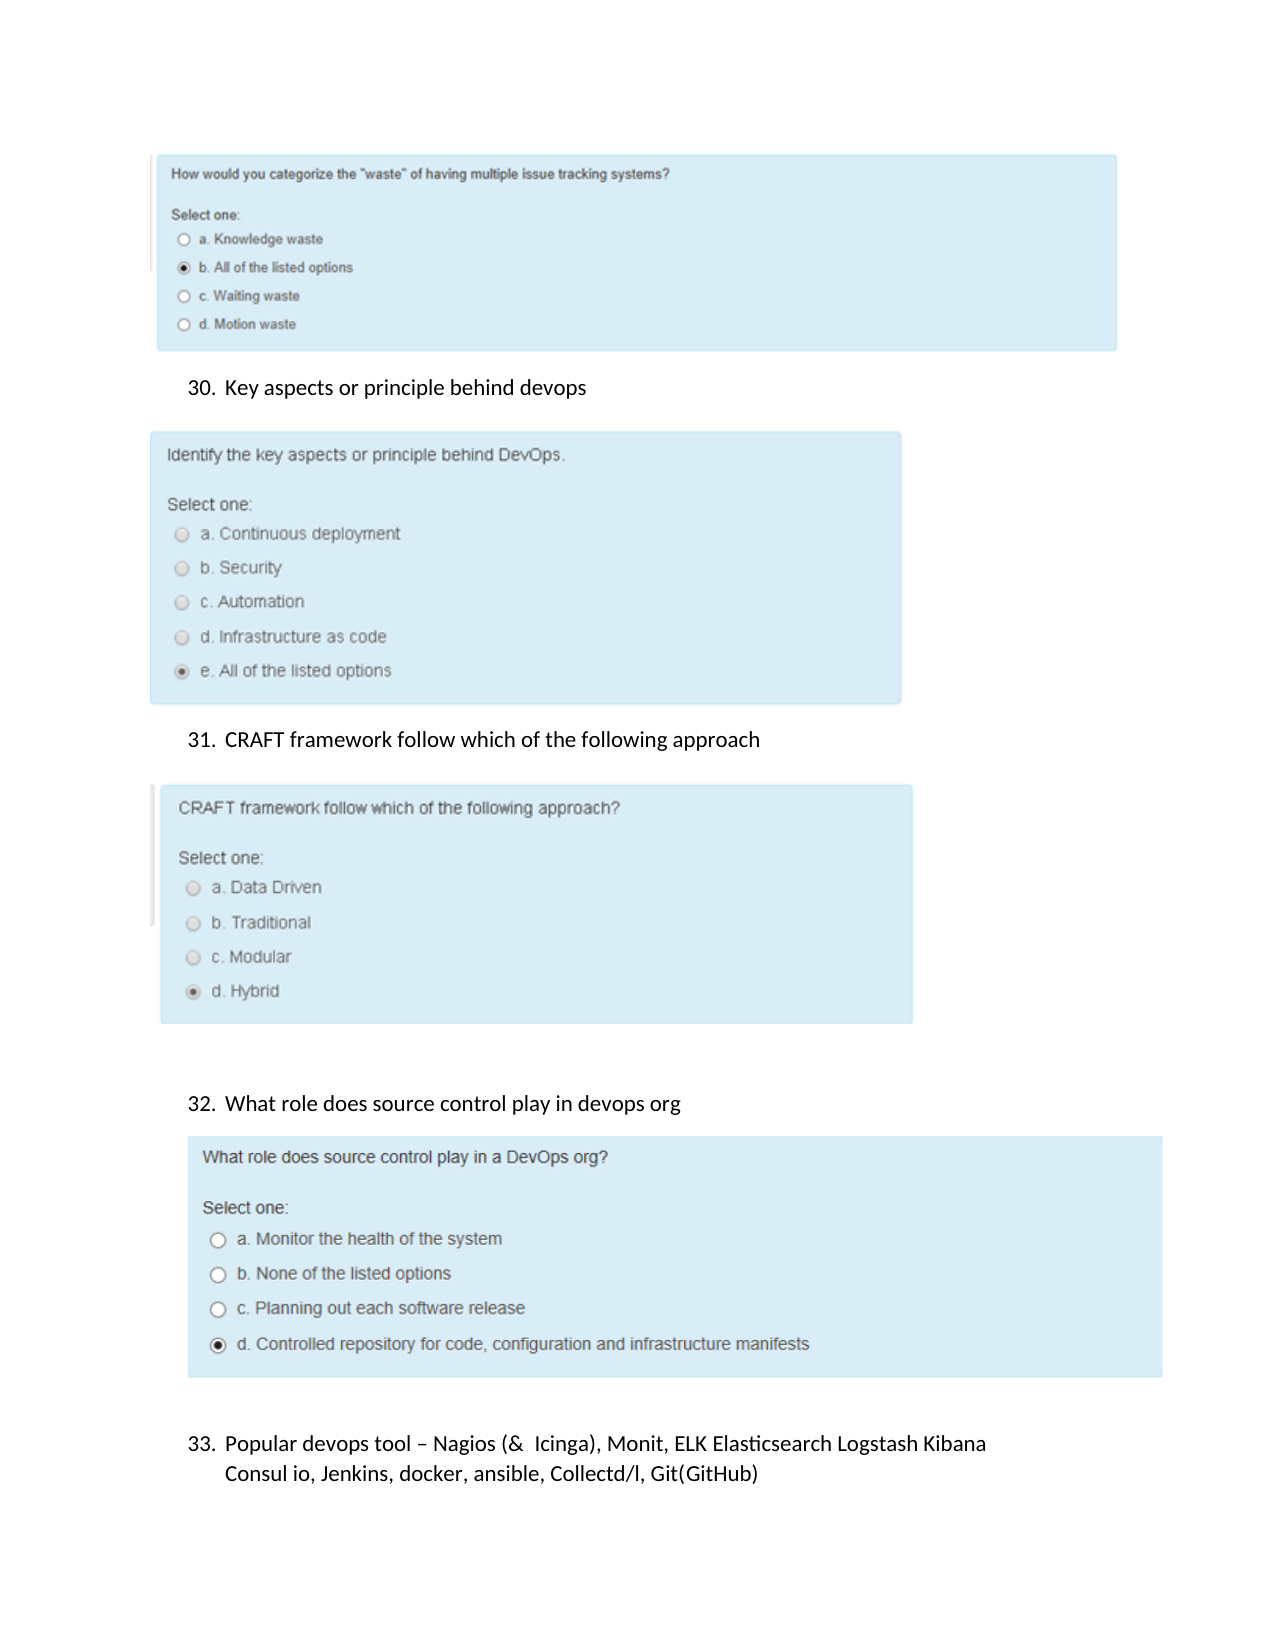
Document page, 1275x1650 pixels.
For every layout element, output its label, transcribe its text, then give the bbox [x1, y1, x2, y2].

list Popular devops tool – Nagios (& Icinga), Monit, ELK Elasticsearch Logstash Kibana [187, 1429, 1125, 1457]
list Consul io, Jenkins, docker, ansible, Collectd/l, Git(GitHub) [225, 1459, 1125, 1487]
picture [150, 420, 910, 706]
list CRAFT framework follow which of the following approach [187, 725, 1125, 753]
picture [150, 771, 921, 1024]
list What role does source control play in devops org [187, 1089, 1125, 1117]
list Key aspects or principle behind devops [187, 373, 1125, 401]
picture [187, 1136, 1163, 1380]
picture [150, 150, 1125, 355]
